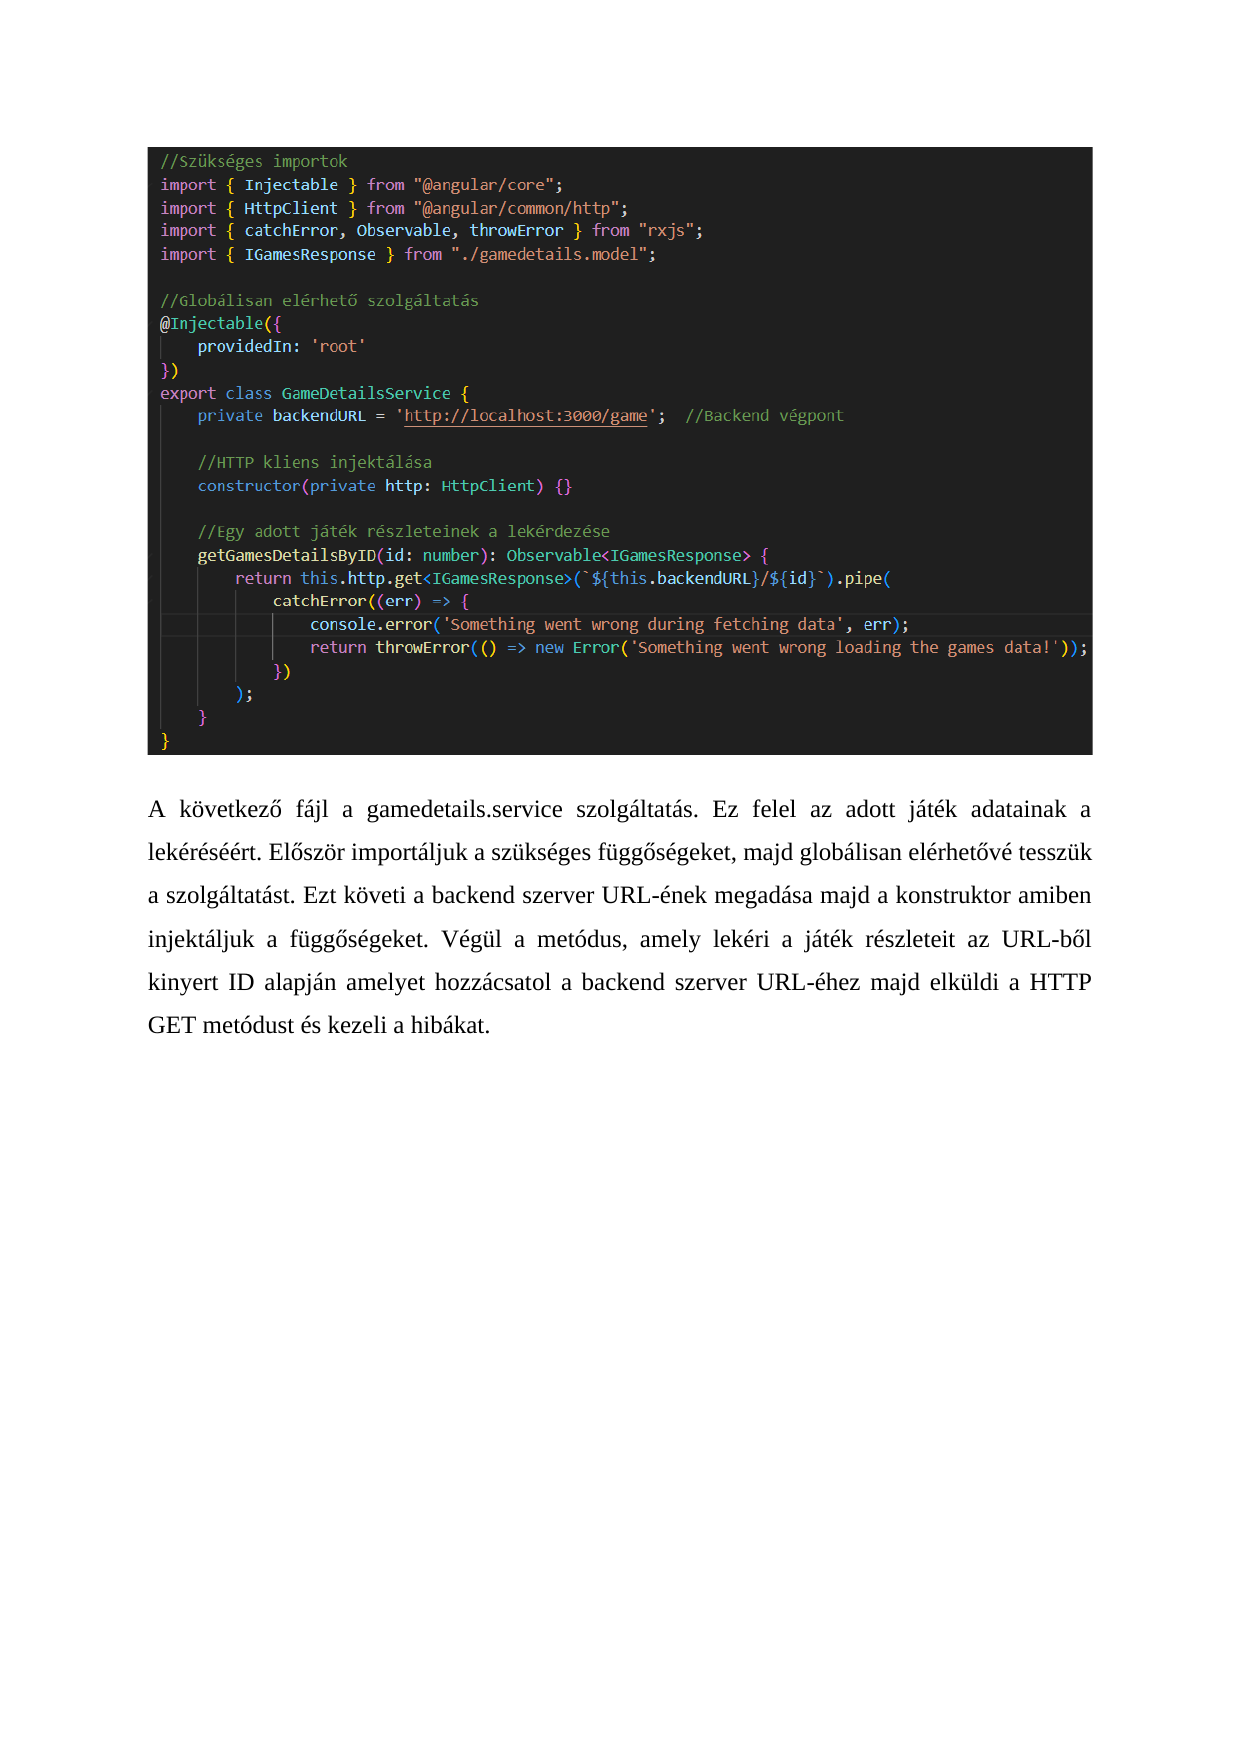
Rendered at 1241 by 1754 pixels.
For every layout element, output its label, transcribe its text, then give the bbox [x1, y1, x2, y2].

picture [147, 147, 1093, 755]
text A következő fájl a gamedetails.service szolgáltatás. Ez felel az adott játék adatainak a lekéréséért. Először importáljuk a szükséges függőségeket, majd globálisan elérhetővé tesszük a szolgáltatást. Ezt követi a backend szerver URL-ének megadása majd a konstruktor amiben injektáljuk a függőségeket. Végül a metódus, amely lekéri a játék részleteit az URL-ből kinyert ID alapján amelyet hozzácsatol a backend szerver URL-éhez majd elküldi a HTTP GET metódust és kezeli a hibákat. [148, 794, 1093, 1039]
